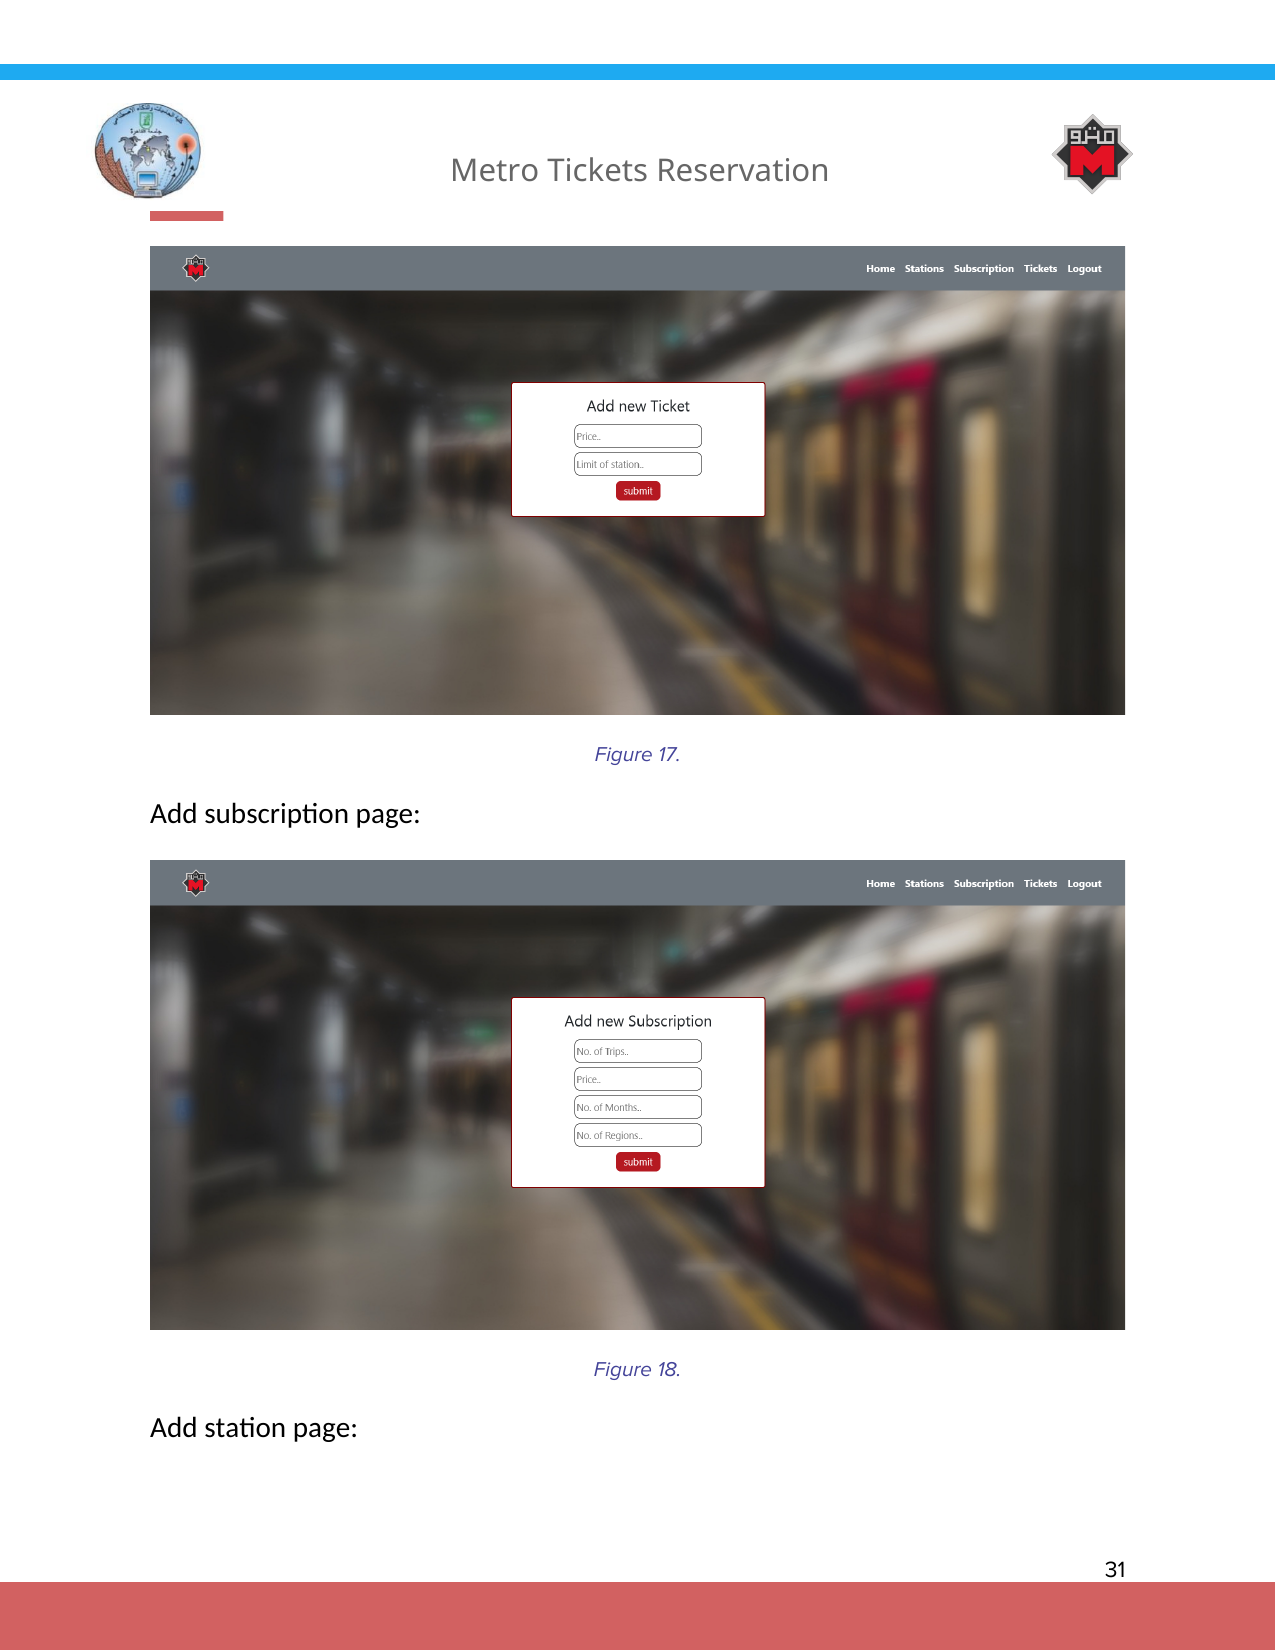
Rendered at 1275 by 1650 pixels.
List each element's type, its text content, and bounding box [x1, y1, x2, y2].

picture [0, 64, 1275, 80]
picture [150, 860, 1125, 1330]
text Add subscription page: [150, 795, 1125, 831]
text Figure 17. [150, 742, 1125, 768]
picture [0, 1582, 1275, 1650]
text Add station page: [150, 1409, 1125, 1445]
picture [86, 103, 215, 205]
picture [150, 211, 224, 221]
picture [1046, 112, 1137, 196]
picture [150, 246, 1125, 715]
text Figure 18. [150, 1357, 1125, 1382]
